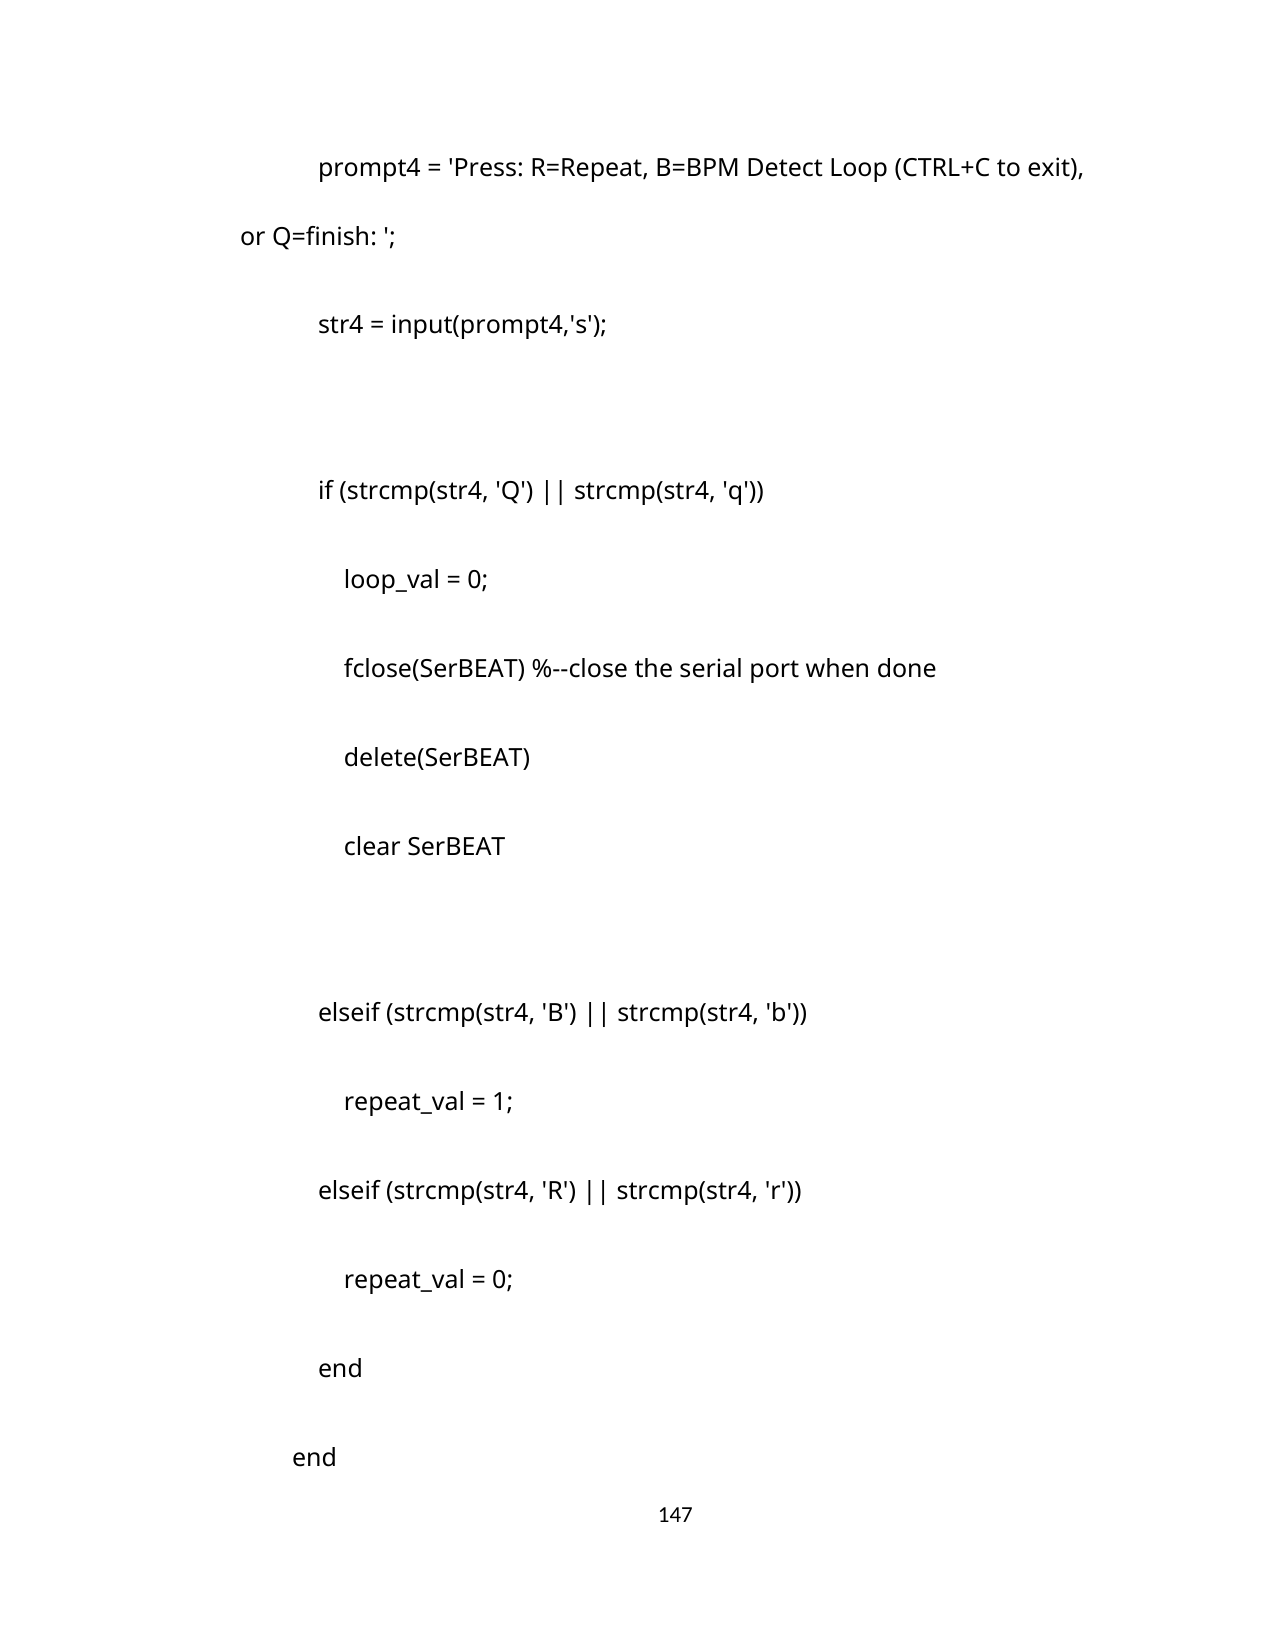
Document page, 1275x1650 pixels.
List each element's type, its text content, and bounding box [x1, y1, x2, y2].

text end [240, 1439, 1110, 1473]
text elseif (strcmp(str4, 'B') || strcmp(str4, 'b')) [240, 994, 1110, 1029]
text repeat_val = 0; [240, 1261, 1110, 1296]
text loop_val = 0; [240, 562, 1110, 596]
text end [240, 1350, 1110, 1384]
text clear SerBEAT [240, 829, 1110, 863]
text fclose(SerBEAT) %--close the serial port when done [240, 651, 1110, 685]
text elseif (strcmp(str4, 'R') || strcmp(str4, 'r')) [240, 1172, 1110, 1207]
text if (strcmp(str4, 'Q') || strcmp(str4, 'q')) [240, 473, 1110, 507]
text prompt4 = 'Press: R=Repeat, B=BPM Detect Loop (CTRL+C to exit), or Q=finish: '; [240, 150, 1110, 252]
text repeat_val = 1; [240, 1083, 1110, 1118]
text str4 = input(prompt4,'s'); [240, 307, 1110, 341]
text delete(SerBEAT) [240, 740, 1110, 774]
